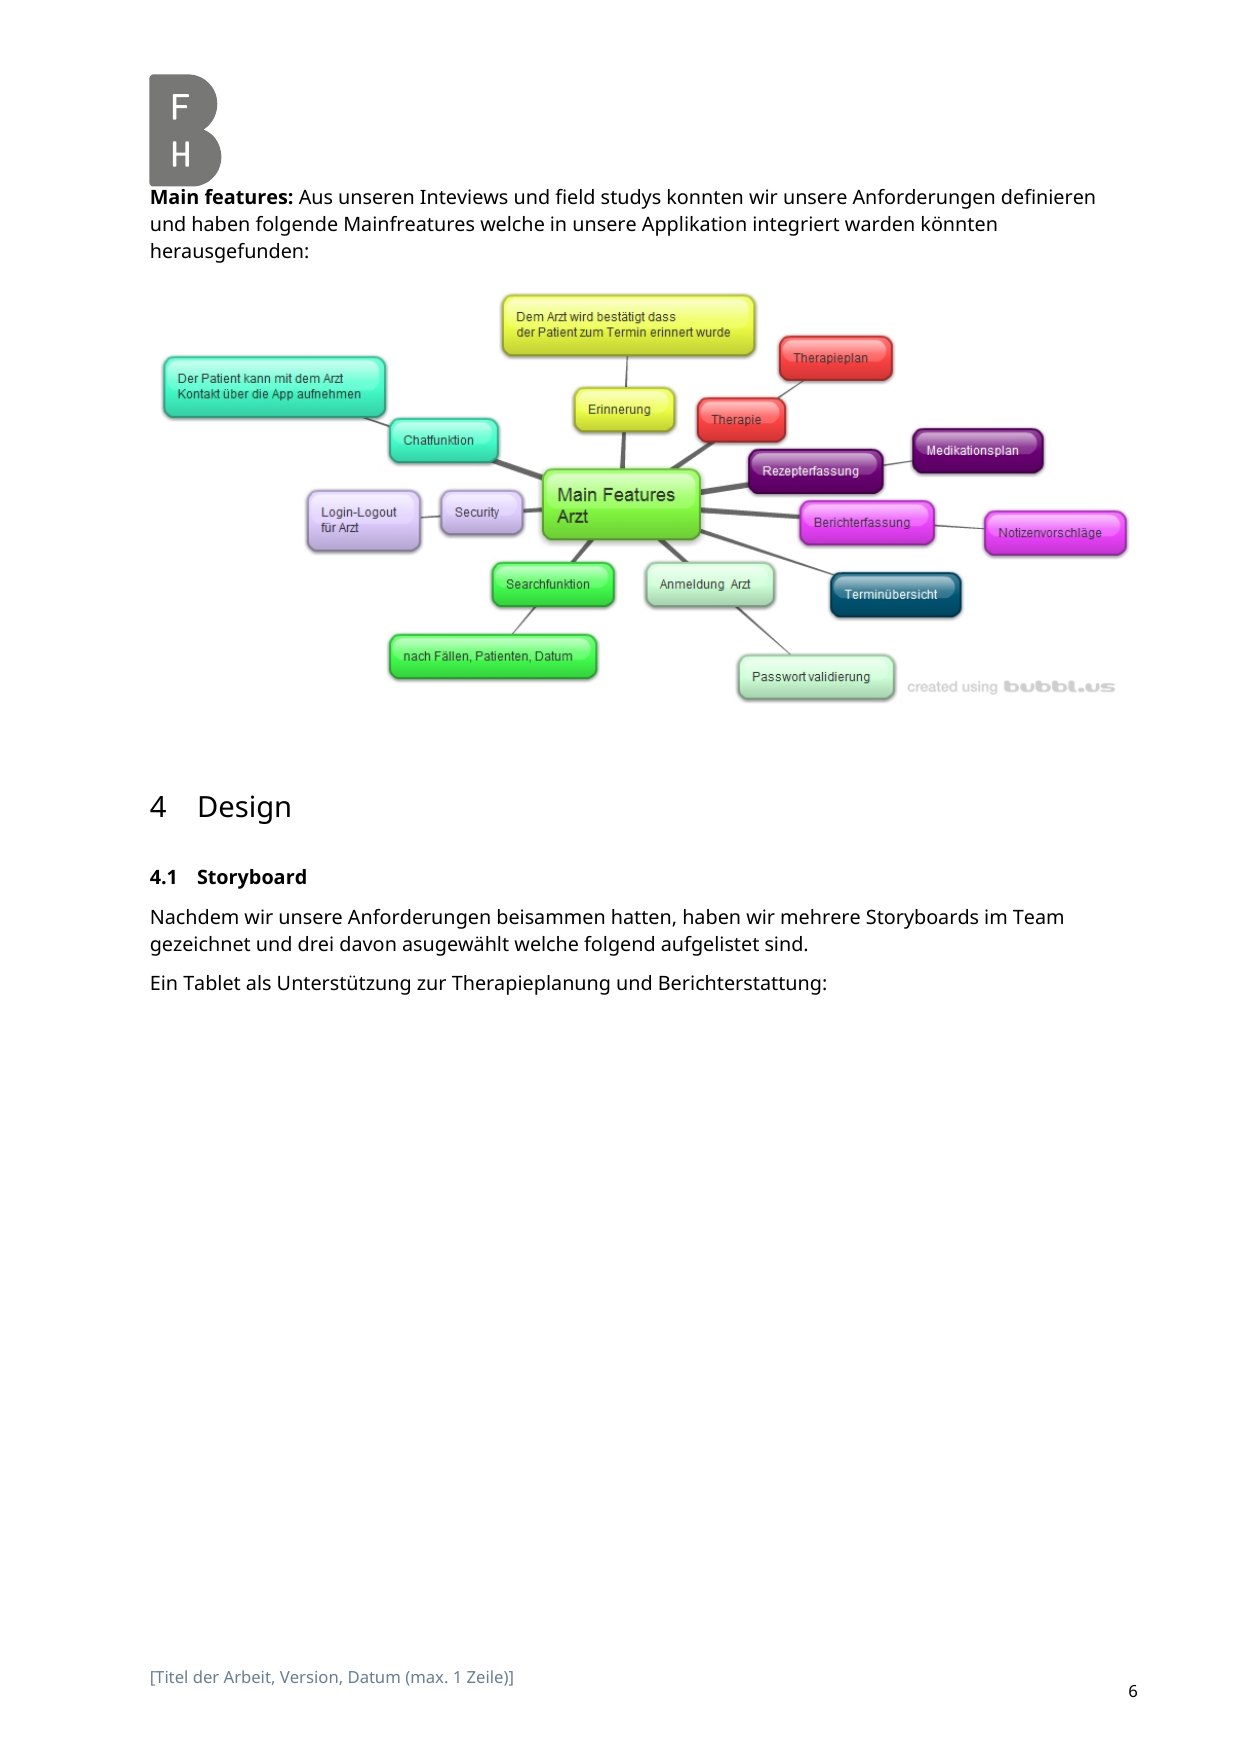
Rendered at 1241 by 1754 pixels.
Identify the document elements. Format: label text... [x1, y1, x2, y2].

subtitle Design [149, 786, 1136, 826]
subtitle Storyboard [149, 863, 1136, 891]
text Nachdem wir unsere Anforderungen beisammen hatten, haben wir mehrere Storyboards im Team gezeichnet und drei davon asugewählt welche folgend aufgelistet sind. [149, 903, 1136, 957]
picture [149, 276, 1136, 710]
text Ein Tablet als Unterstützung zur Therapieplanung und Berichterstattung: [149, 969, 1136, 996]
text Main features: Aus unseren Inteviews und field studys konnten wir unsere Anforderungen definieren und haben folgende Mainfreatures welche in unsere Applikation integriert warden könnten herausgefunden: [149, 183, 1136, 264]
